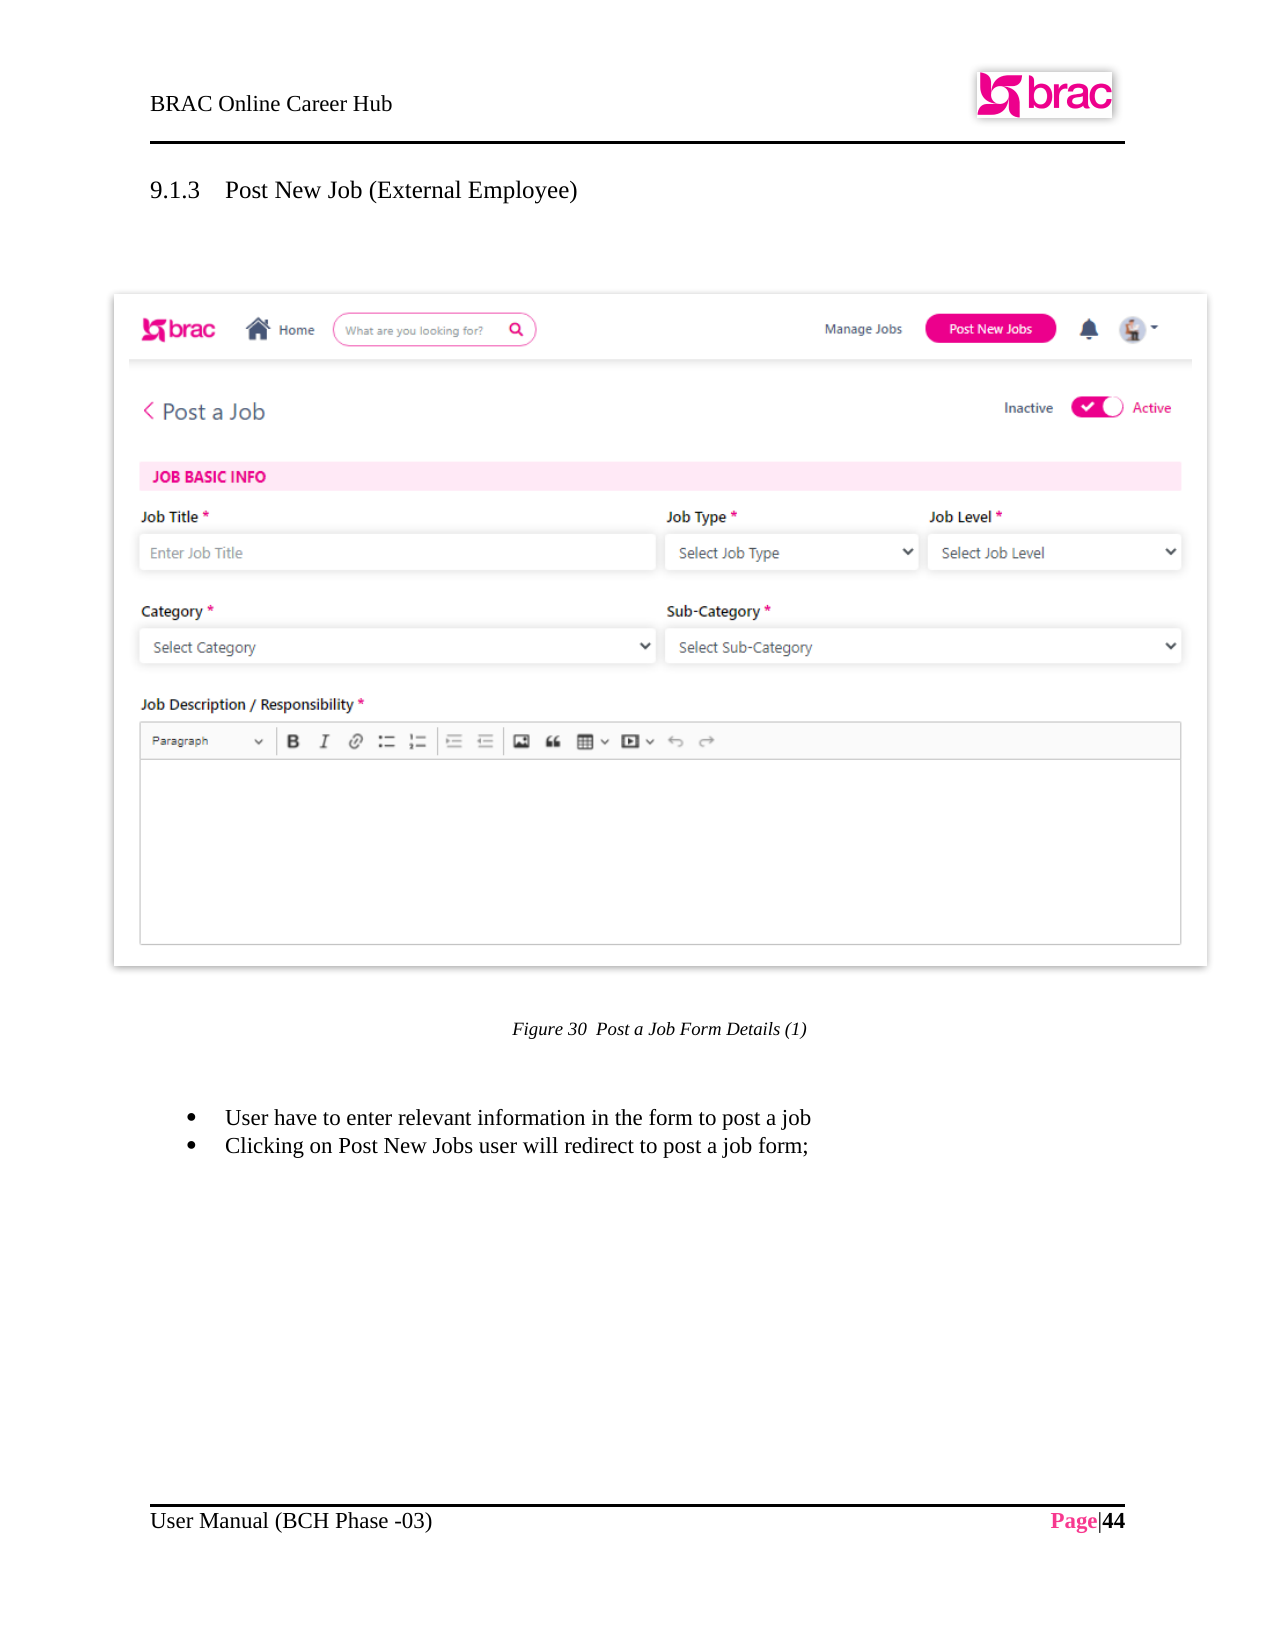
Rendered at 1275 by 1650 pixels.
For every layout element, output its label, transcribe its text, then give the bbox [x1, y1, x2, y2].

list User have to enter relevant information in the form to post a job [187, 1104, 1125, 1130]
picture [977, 72, 1112, 118]
list Clicking on Post New Jobs user will redirect to post a job form; [187, 1132, 1125, 1158]
subtitle Post New Job (External Employee) [150, 175, 1125, 204]
picture [129, 308, 1192, 951]
